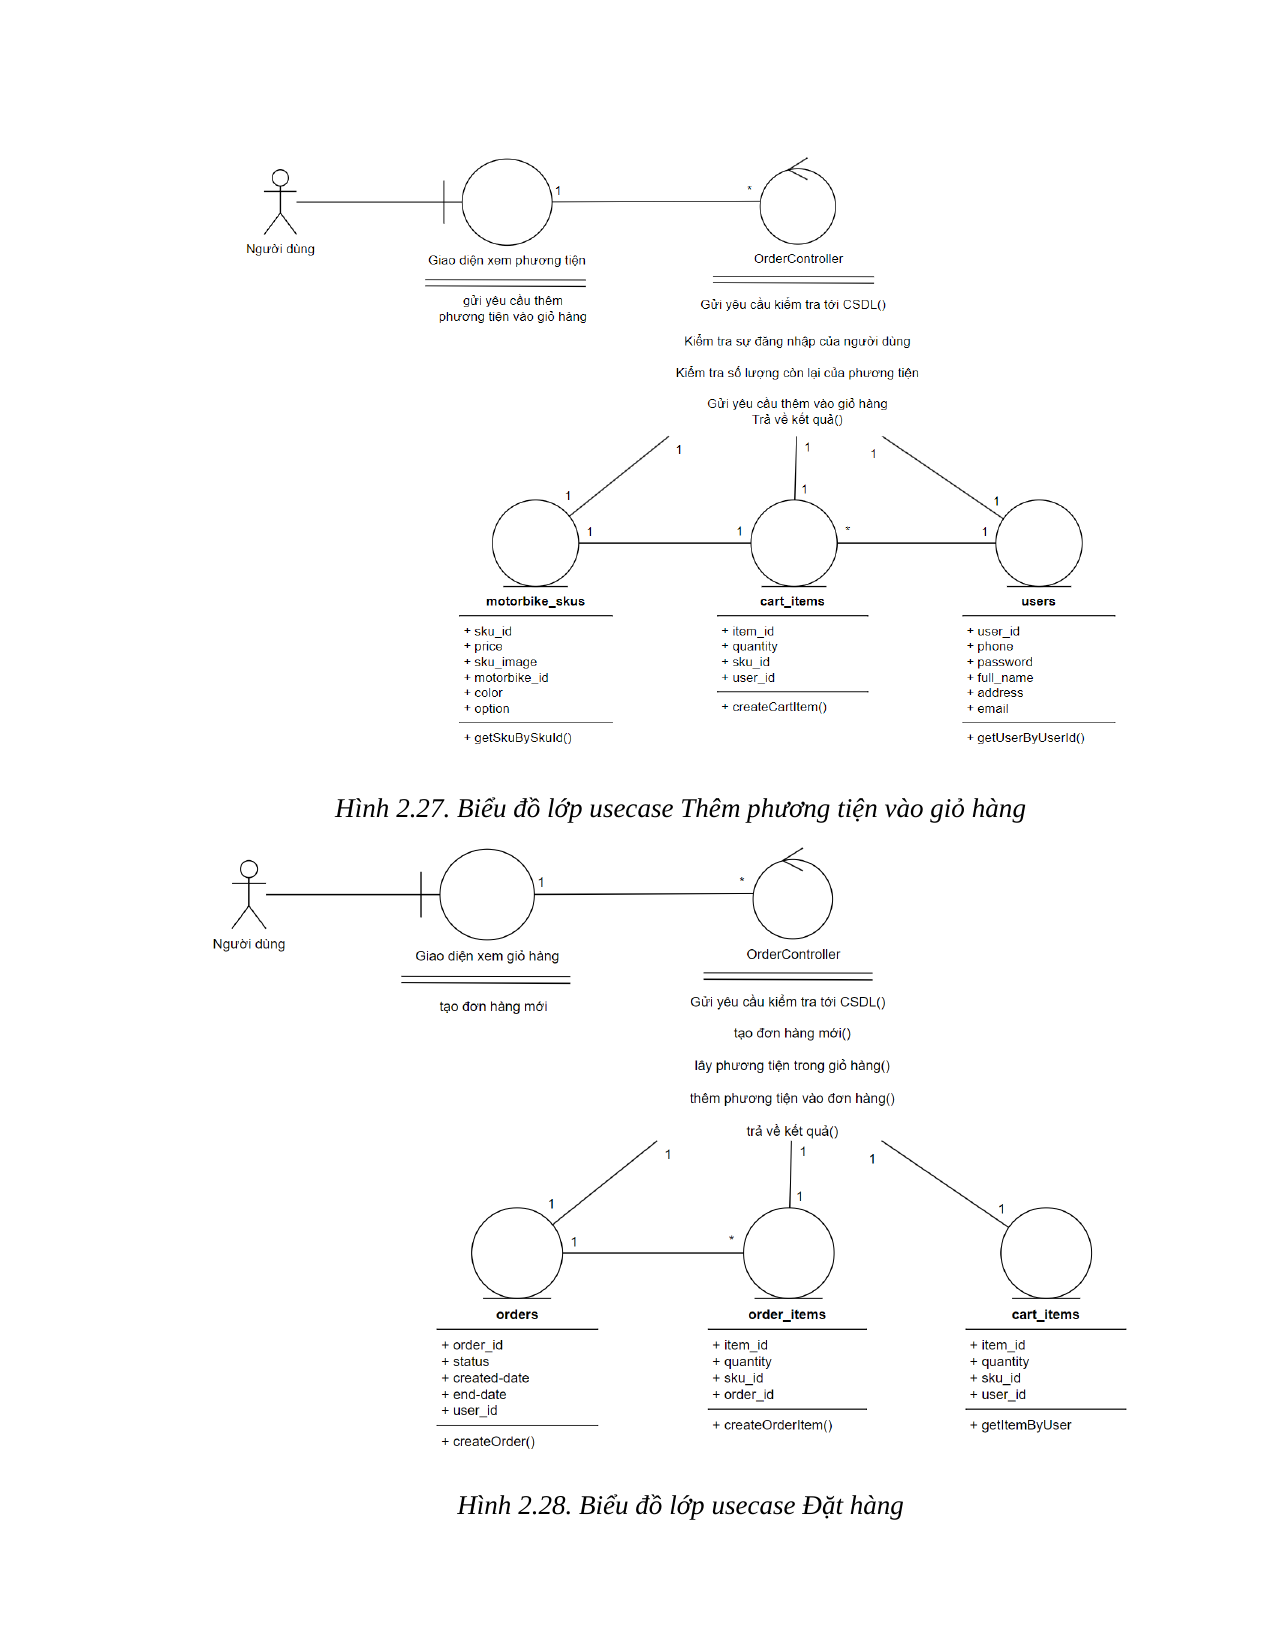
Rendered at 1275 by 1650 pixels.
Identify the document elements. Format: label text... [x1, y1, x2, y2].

picture [233, 147, 1131, 759]
picture [206, 844, 1157, 1456]
